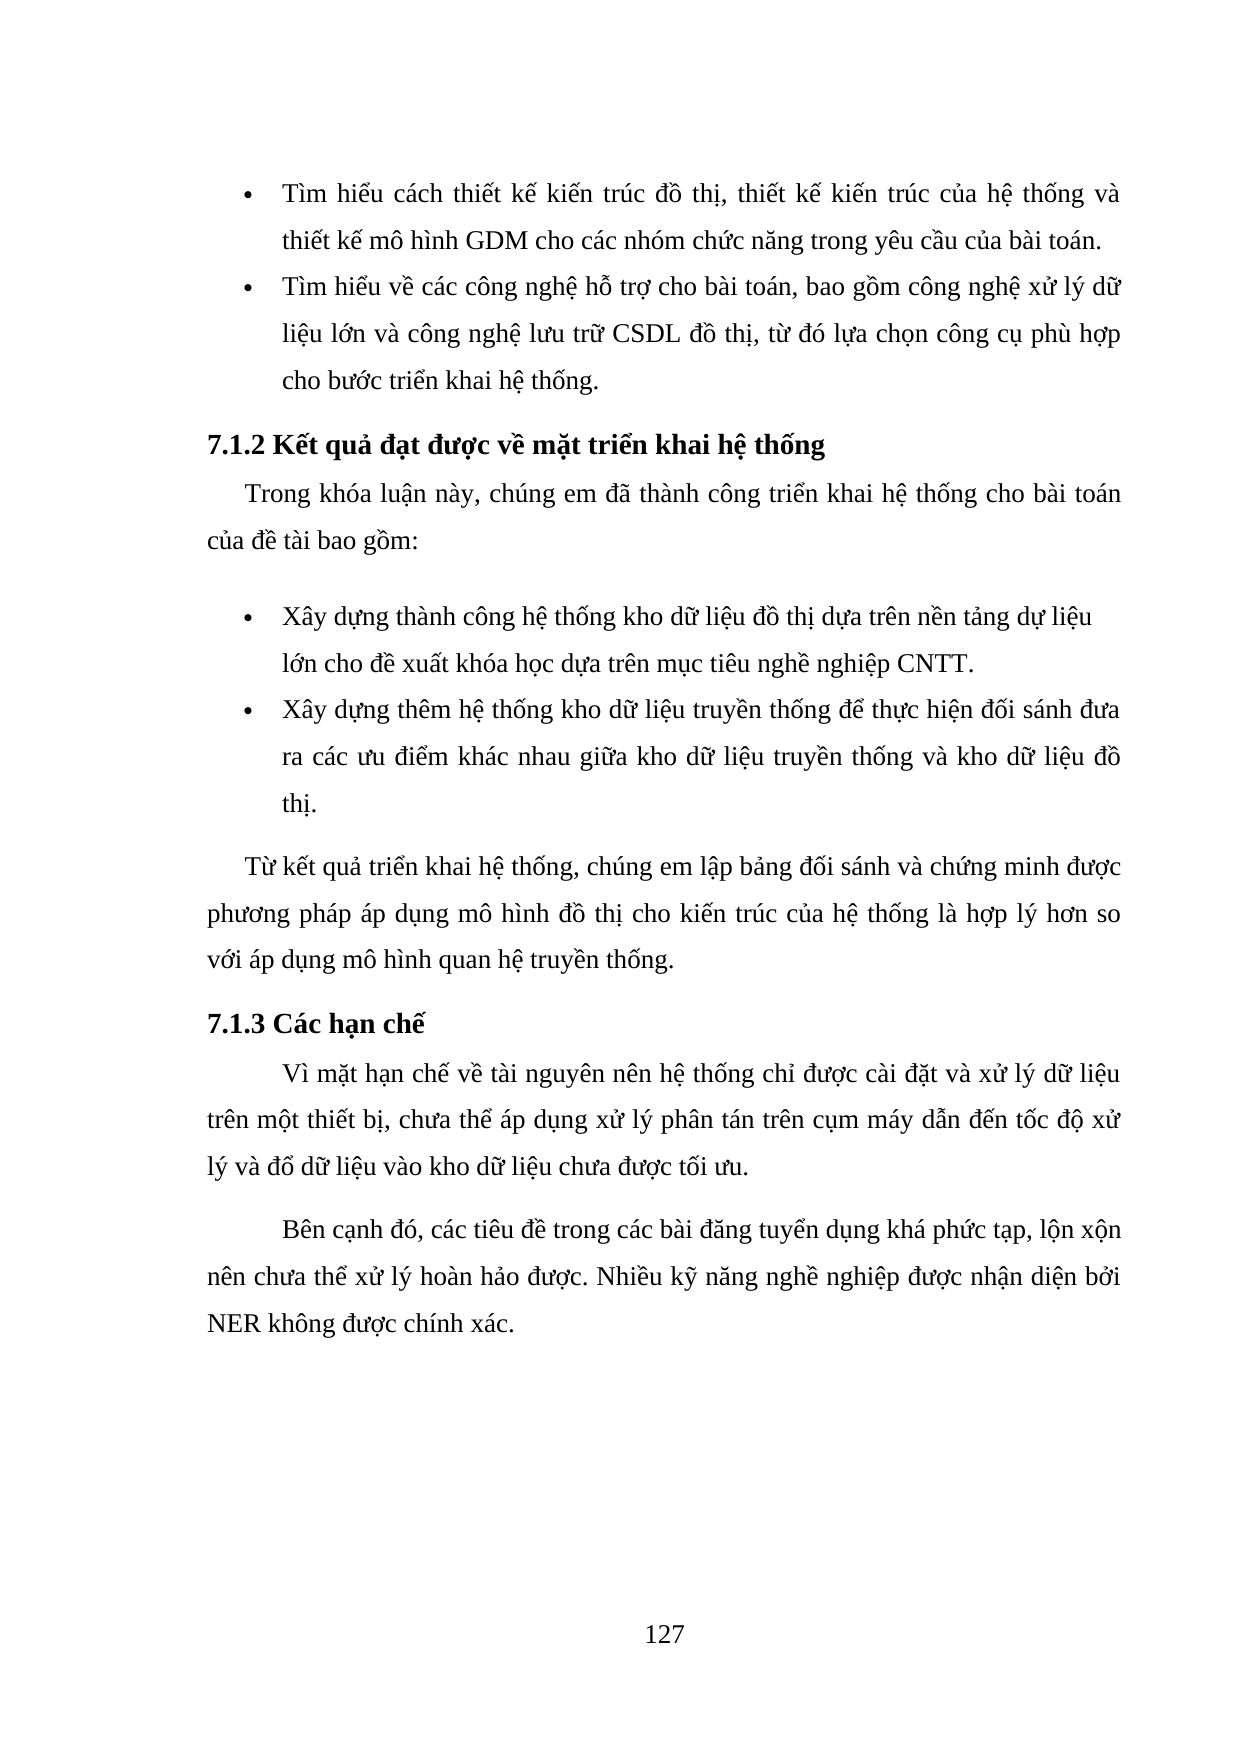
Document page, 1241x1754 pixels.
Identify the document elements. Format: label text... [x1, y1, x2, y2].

list Tìm hiểu về các công nghệ hỗ trợ cho bài toán, bao gồm công nghệ xử lý dữ liệu lớn và công nghệ lưu trữ CSDL đồ thị, từ đó lựa chọn công cụ phù hợp cho bước triển khai hệ thống. [244, 271, 1122, 395]
list Xây dựng thêm hệ thống kho dữ liệu truyền thống để thực hiện đối sánh đưa ra các ưu điểm khác nhau giữa kho dữ liệu truyền thống và kho dữ liệu đồ thị. [244, 693, 1122, 818]
list Xây dựng thành công hệ thống kho dữ liệu đồ thị dựa trên nền tảng dự liệu lớn cho đề xuất khóa học dựa trên mục tiêu nghề nghiệp CNTT. [244, 600, 1122, 678]
text Trong khóa luận này, chúng em đã thành công triển khai hệ thống cho bài toán của đề tài bao gồm: [207, 477, 1122, 555]
subtitle Các hạn chế [207, 1007, 1122, 1040]
text Bên cạnh đó, các tiêu đề trong các bài đăng tuyển dụng khá phức tạp, lộn xộn nên chưa thể xử lý hoàn hảo được. Nhiều kỹ năng nghề nghiệp được nhận diện bởi NER không được chính xác. [207, 1214, 1122, 1338]
list Tìm hiểu cách thiết kế kiến trúc đồ thị, thiết kế kiến trúc của hệ thống và thiết kế mô hình GDM cho các nhóm chức năng trong yêu cầu của bài toán. [244, 177, 1122, 255]
text Từ kết quả triển khai hệ thống, chúng em lập bảng đối sánh và chứng minh được phương pháp áp dụng mô hình đồ thị cho kiến trúc của hệ thống là hợp lý hơn so với áp dụng mô hình quan hệ truyền thống. [207, 850, 1122, 974]
text Vì mặt hạn chế về tài nguyên nên hệ thống chỉ được cài đặt và xử lý dữ liệu trên một thiết bị, chưa thể áp dụng xử lý phân tán trên cụm máy dẫn đến tốc độ xử lý và đổ dữ liệu vào kho dữ liệu chưa được tối ưu. [207, 1057, 1122, 1181]
subtitle Kết quả đạt được về mặt triển khai hệ thống [207, 427, 1122, 461]
